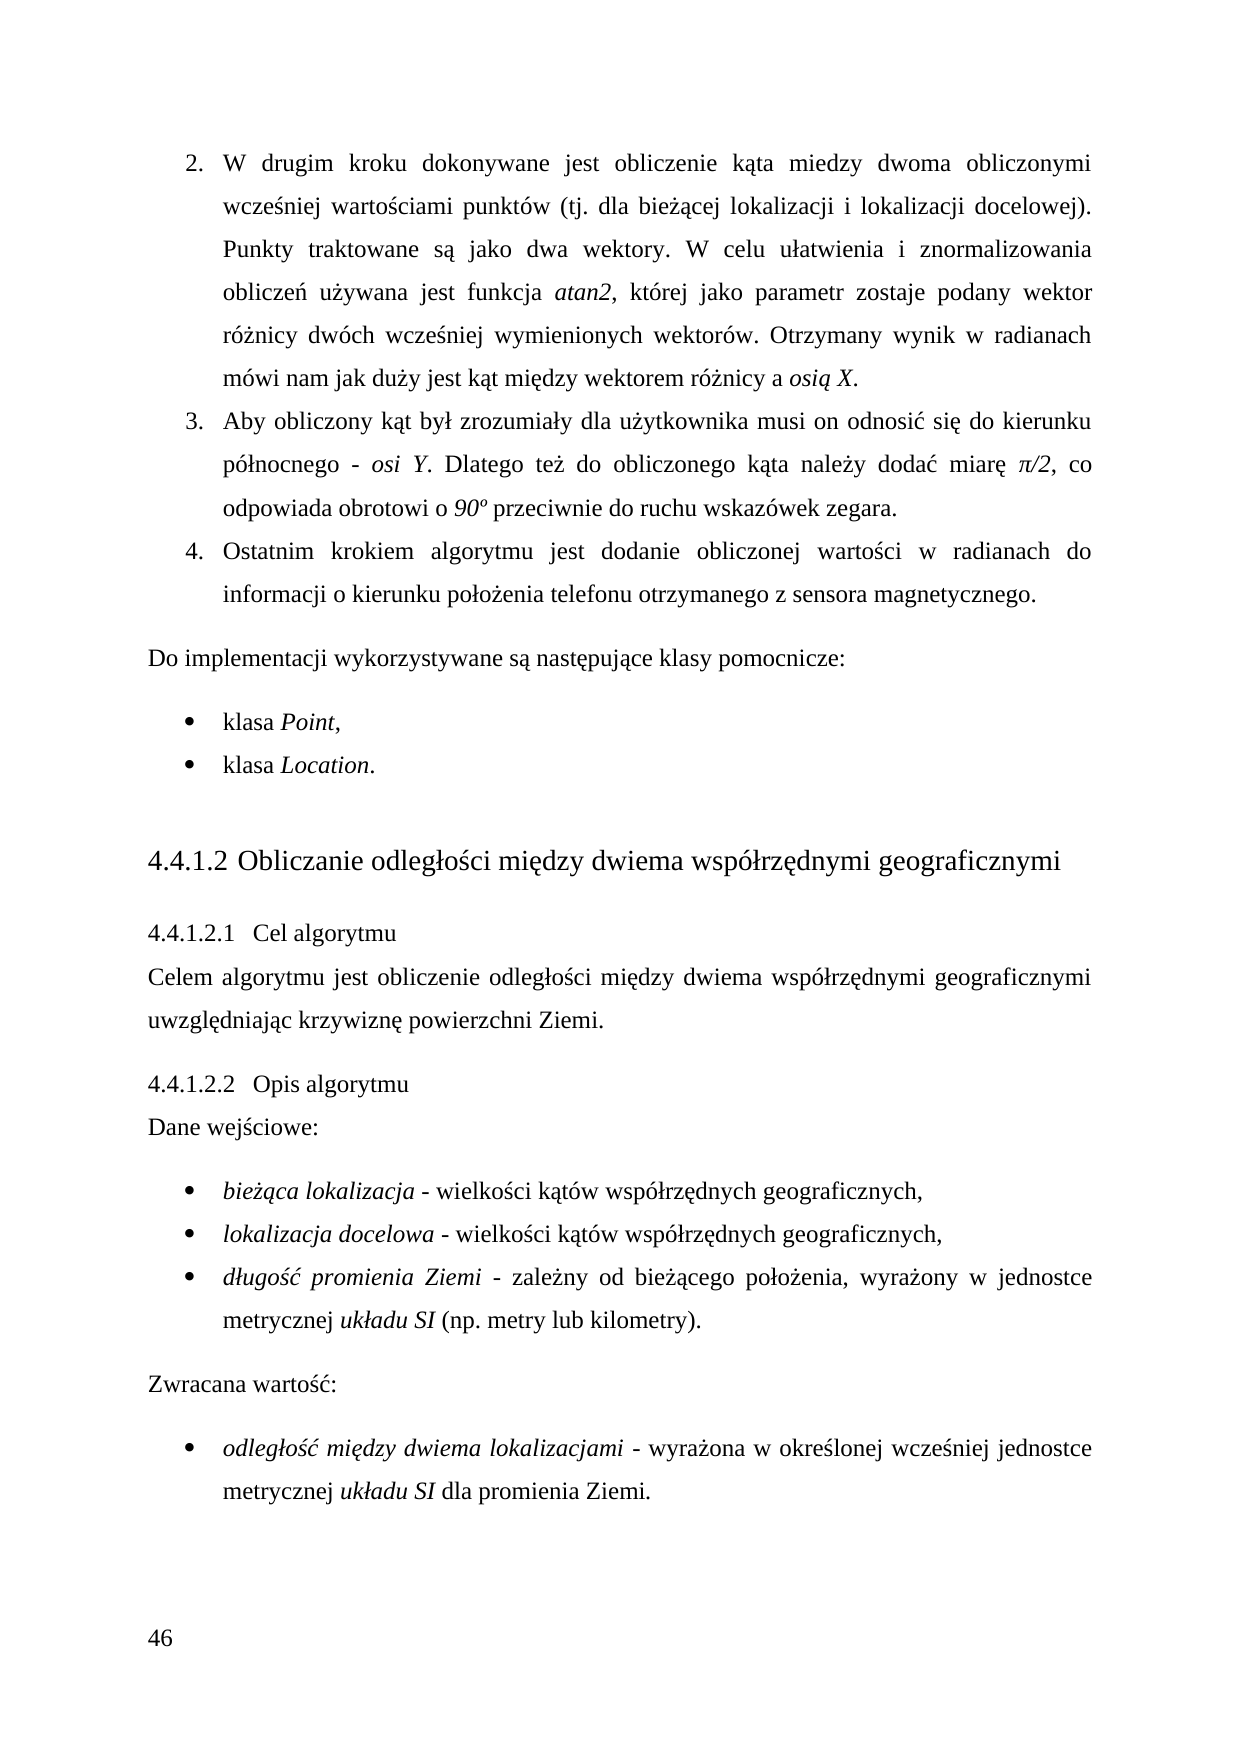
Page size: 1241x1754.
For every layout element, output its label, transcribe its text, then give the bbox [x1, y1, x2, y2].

list odległość między dwiema lokalizacjami - wyrażona w określonej wcześniej jednostce metrycznej układu SI dla promienia Ziemi. [185, 1433, 1092, 1505]
list lokalizacja docelowa - wielkości kątów współrzędnych geograficznych, [185, 1219, 1092, 1248]
text Do implementacji wykorzystywane są następujące klasy pomocnicze: [148, 643, 1092, 672]
text Dane wejściowe: [148, 1112, 1092, 1141]
subtitle Cel algorytmu [148, 918, 1092, 947]
subtitle Obliczanie odległości między dwiema współrzędnymi geograficznymi [148, 843, 1092, 877]
list klasa Point, [185, 707, 1092, 736]
list długość promienia Ziemi - zależny od bieżącego położenia, wyrażony w jednostce metrycznej układu SI (np. metry lub kilometry). [185, 1262, 1092, 1334]
subtitle Opis algorytmu [148, 1069, 1092, 1097]
list klasa Location. [185, 750, 1092, 779]
list Ostatnim krokiem algorytmu jest dodanie obliczonej wartości w radianach do informacji o kierunku położenia telefonu otrzymanego z sensora magnetycznego. [185, 536, 1092, 608]
text Celem algorytmu jest obliczenie odległości między dwiema współrzędnymi geograficznymi uwzględniając krzywiznę powierzchni Ziemi. [148, 962, 1092, 1033]
list W drugim kroku dokonywane jest obliczenie kąta miedzy dwoma obliczonymi wcześniej wartościami punktów (tj. dla bieżącej lokalizacji i lokalizacji docelowej). Punkty traktowane są jako dwa wektory. W celu ułatwienia i znormalizowania obliczeń używana jest funkcja atan2, której jako parametr zostaje podany wektor różnicy dwóch wcześniej wymienionych wektorów. Otrzymany wynik w radianach mówi nam jak duży jest kąt między wektorem różnicy a osią X. [185, 148, 1092, 392]
text Zwracana wartość: [148, 1369, 1092, 1398]
list bieżąca lokalizacja - wielkości kątów współrzędnych geograficznych, [185, 1176, 1092, 1204]
list Aby obliczony kąt był zrozumiały dla użytkownika musi on odnosić się do kierunku północnego - osi Y. Dlatego też do obliczonego kąta należy dodać miarę π/2, co odpowiada obrotowi o 90º przeciwnie do ruchu wskazówek zegara. [185, 406, 1092, 521]
